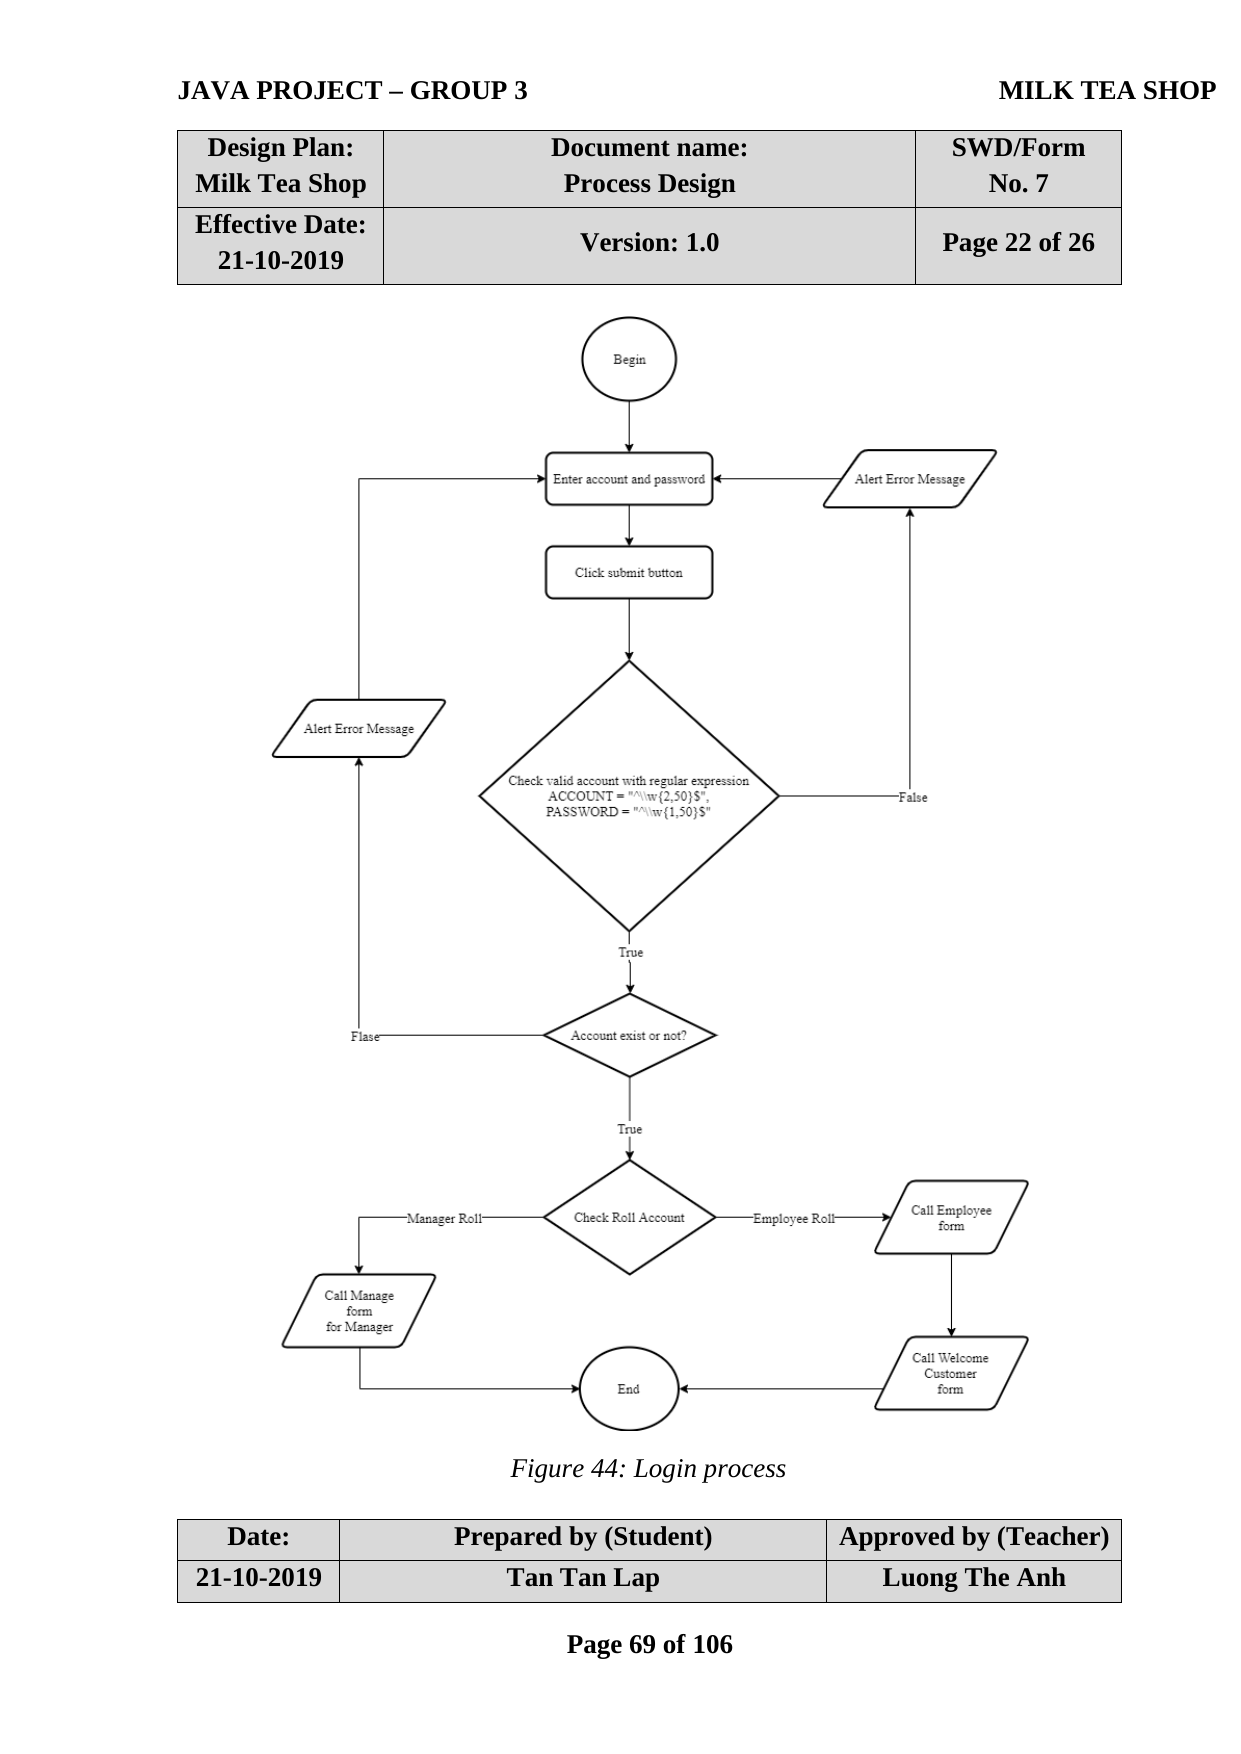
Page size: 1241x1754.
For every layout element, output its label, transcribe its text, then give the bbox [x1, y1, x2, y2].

picture [269, 316, 1030, 1431]
text Figure : Login process [177, 1452, 1122, 1483]
